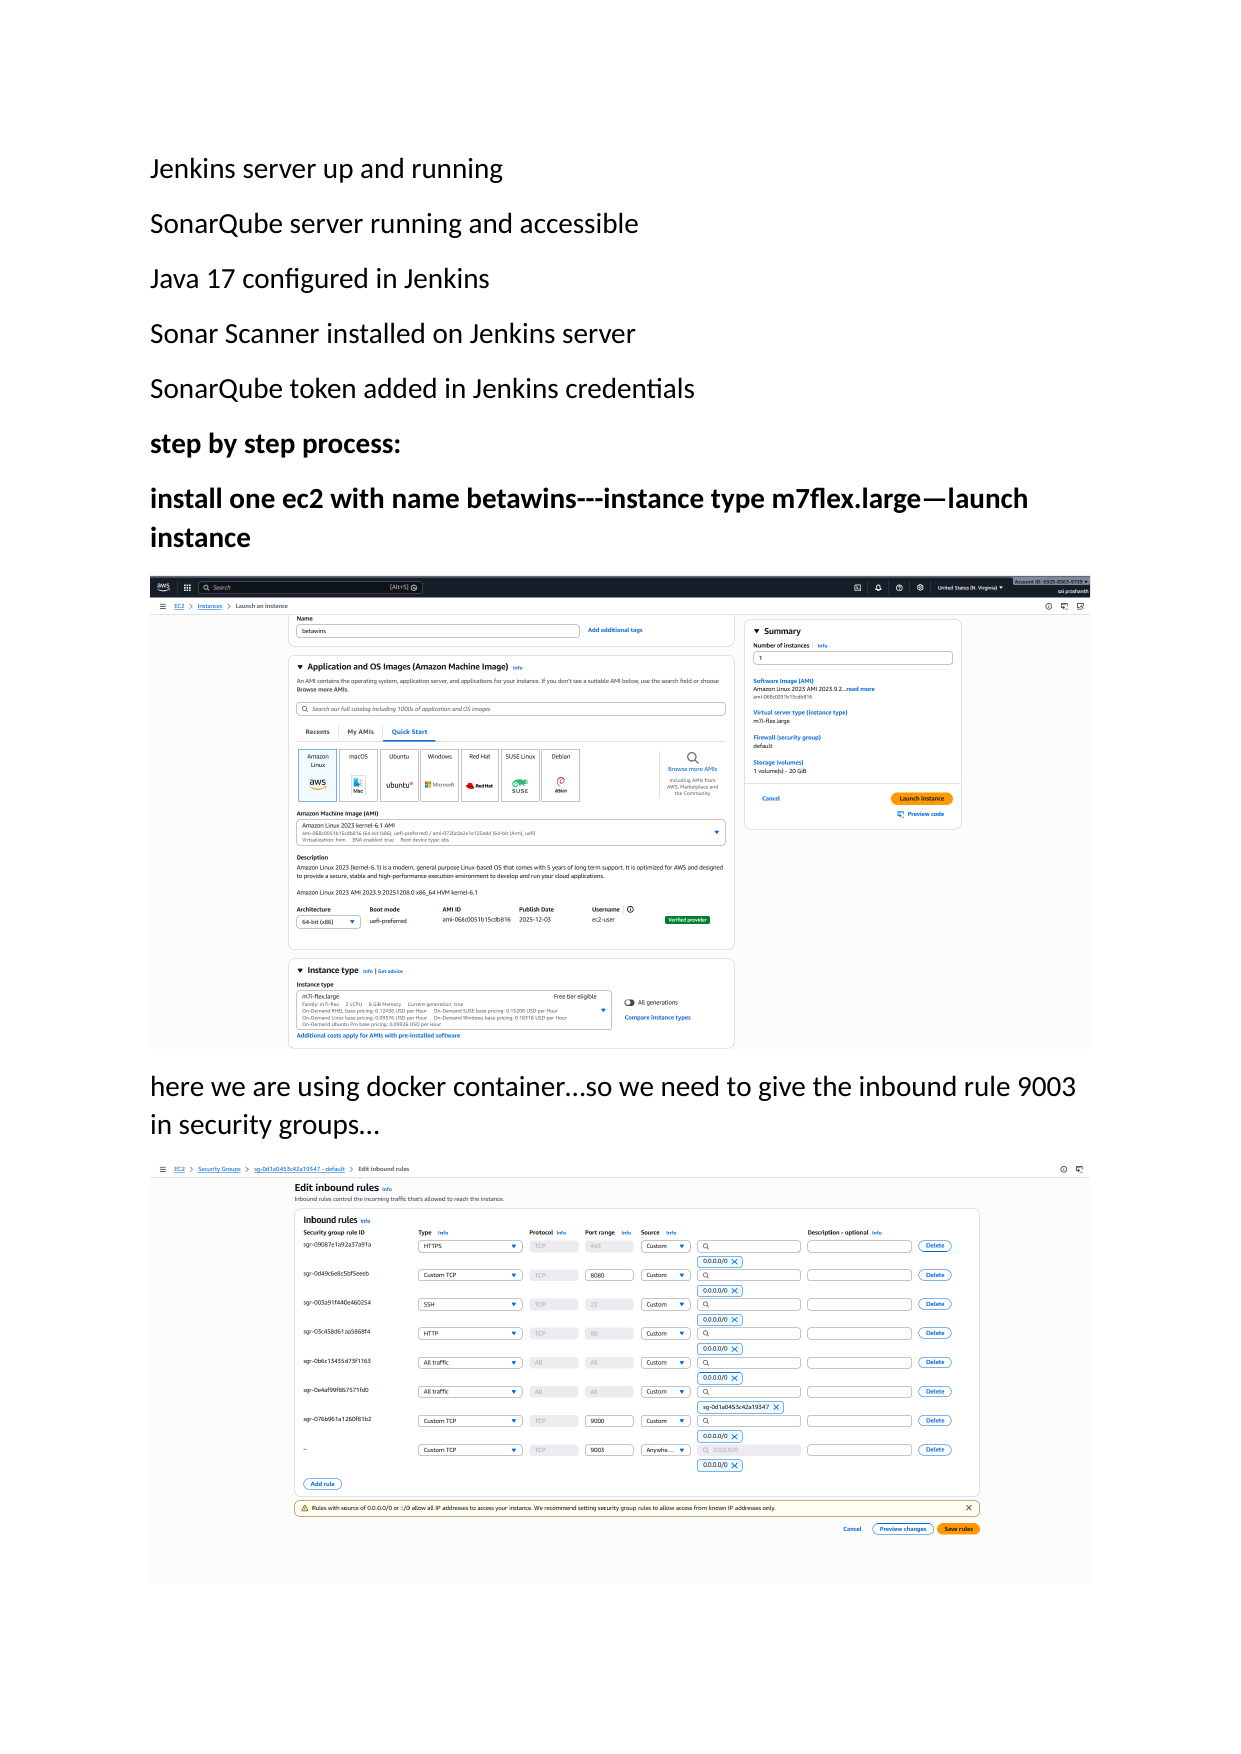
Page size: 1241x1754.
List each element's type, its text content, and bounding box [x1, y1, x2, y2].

picture [150, 574, 1091, 1049]
text Jenkins server up and running [150, 150, 1090, 186]
text SonarQube server running and accessible [150, 205, 1090, 241]
text Sonar Scanner installed on Jenkins server [150, 315, 1090, 351]
text Java 17 configured in Jenkins [150, 260, 1090, 296]
text here we are using docker container…so we need to give the inbound rule 9003 in security groups… [150, 1068, 1090, 1142]
text step by step process: [150, 426, 1090, 461]
picture [150, 1161, 1091, 1584]
text install one ec2 with name betawins---instance type m7flex.large—launch instance [150, 481, 1090, 555]
text SonarQube token added in Jenkins credentials [150, 370, 1090, 406]
